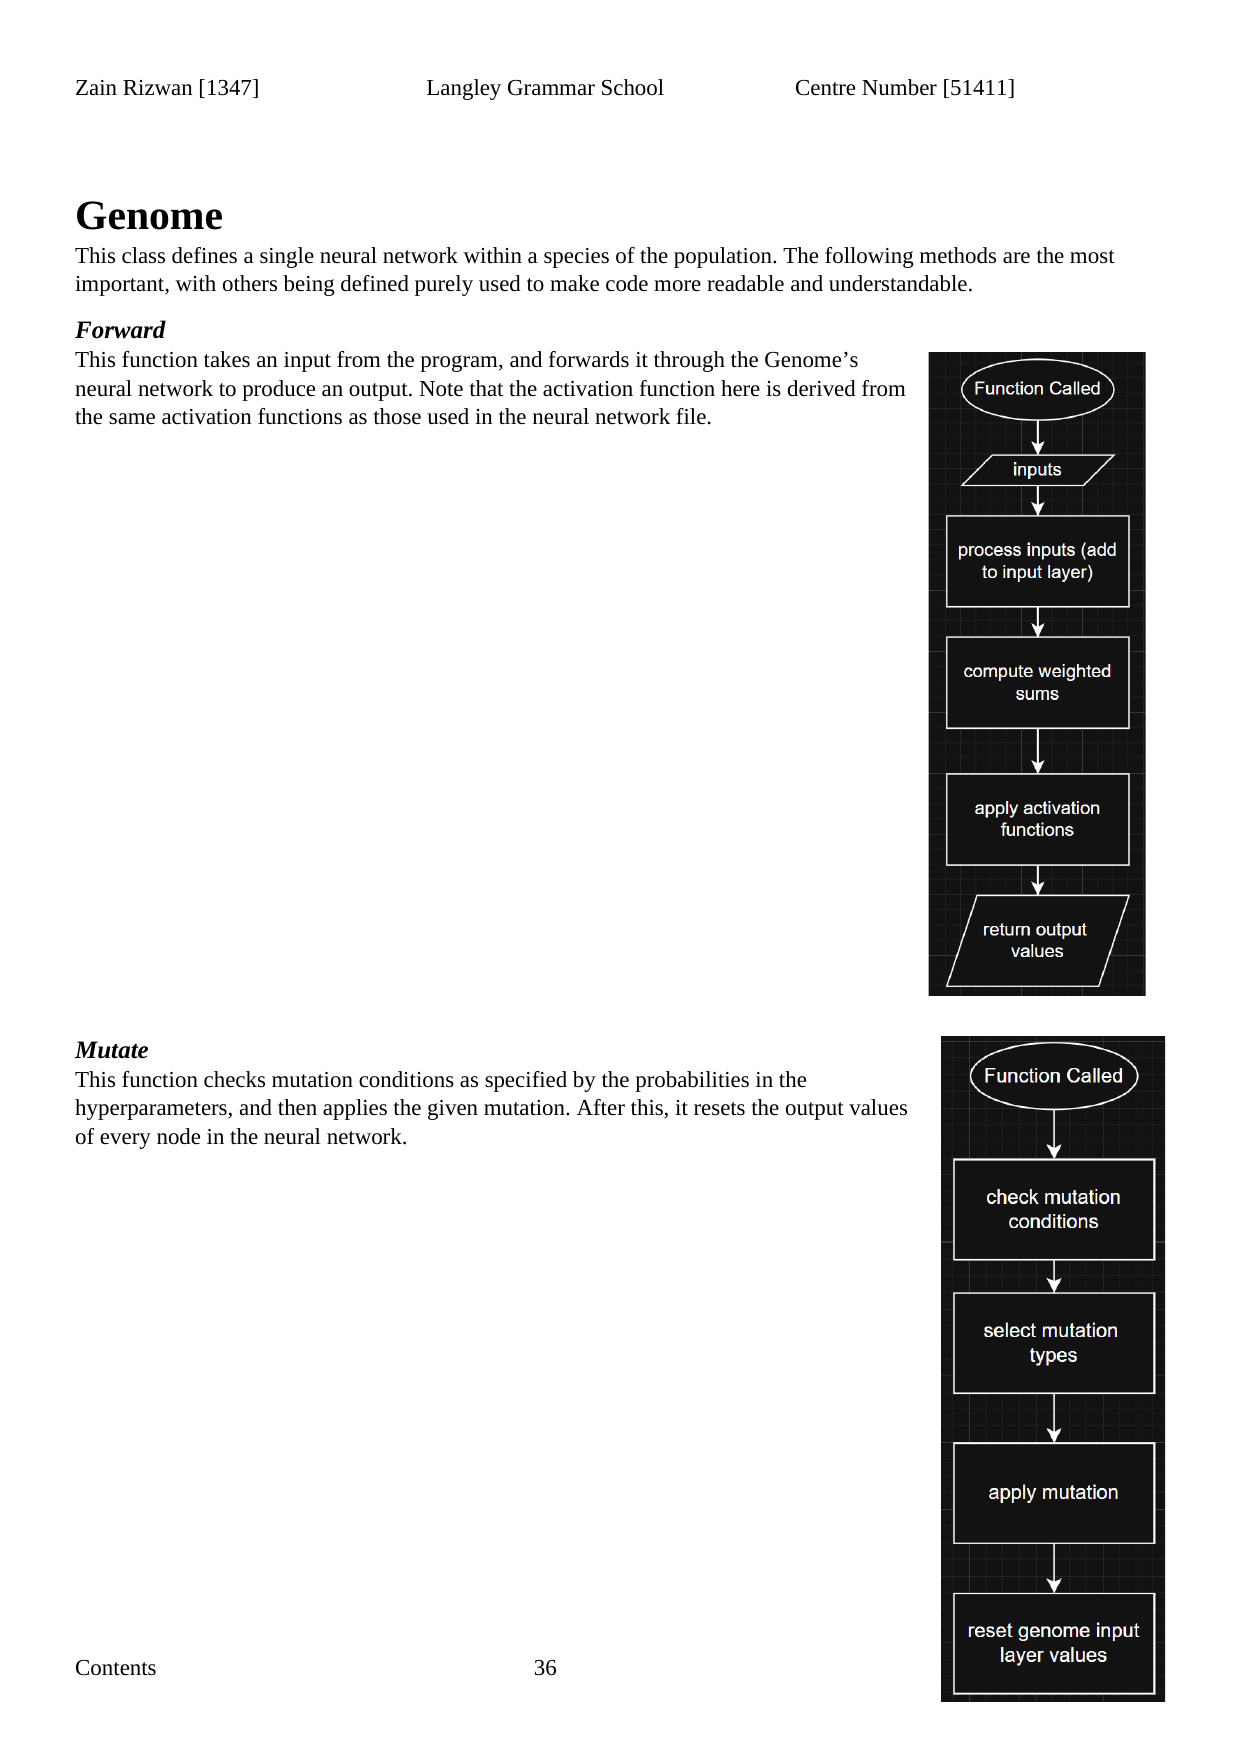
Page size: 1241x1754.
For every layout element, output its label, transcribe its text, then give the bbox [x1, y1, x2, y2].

text This class defines a single neural network within a species of the population. The following methods are the most important, with others being defined purely used to make code more readable and understandable. [75, 242, 1165, 297]
text This function takes an input from the program, and forwards it through the Genome’s neural network to produce an output. Note that the activation function here is derived from the same activation functions as those used in the neural network file. [75, 347, 1165, 430]
subtitle Mutate [75, 1035, 1165, 1064]
text This function checks mutation conditions as specified by the probabilities in the hyperparameters, and then applies the given mutation. After this, it resets the output values of every node in the neural network. [75, 1066, 941, 1149]
subtitle Genome [75, 190, 1165, 238]
subtitle Forward [75, 316, 1165, 344]
picture [941, 1036, 1166, 1702]
picture [928, 352, 1146, 996]
